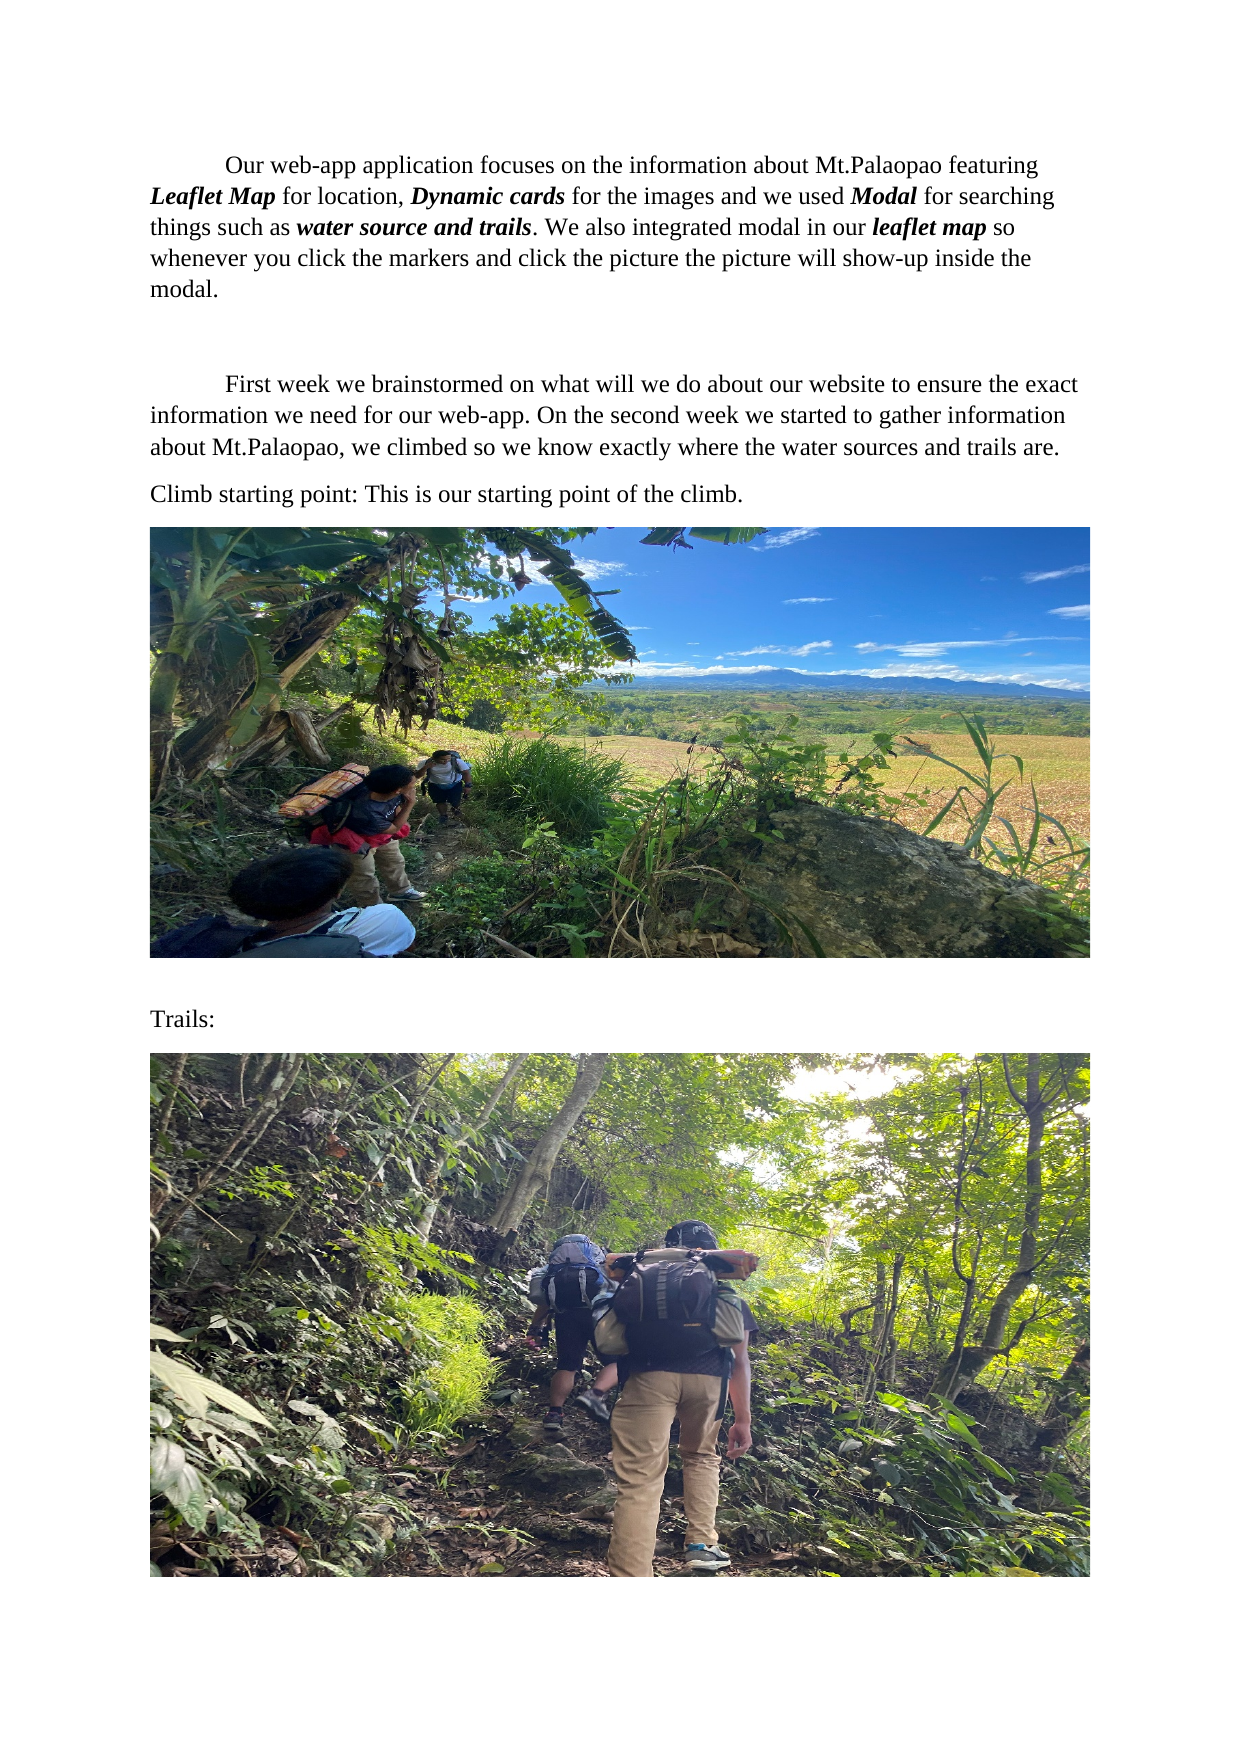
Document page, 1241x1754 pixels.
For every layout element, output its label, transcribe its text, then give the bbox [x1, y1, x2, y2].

text Climb starting point: This is our starting point of the climb. [150, 479, 1090, 508]
picture [150, 1053, 1091, 1577]
text Our web-app application focuses on the information about Mt.Palaopao featuring Leaflet Map for location, Dynamic cards for the images and we used Modal for searching things such as water source and trails. We also integrated modal in our leaflet map so whenever you click the markers and click the picture the picture will show-up inside the modal. [150, 150, 1090, 303]
picture [149, 527, 1091, 958]
text Trails: [150, 1004, 1090, 1033]
text First week we brainstormed on what will we do about our website to ensure the exact information we need for our web-app. On the second week we started to gather information about Mt.Palaopao, we climbed so we know exactly where the water sources and trails are. [150, 369, 1090, 460]
